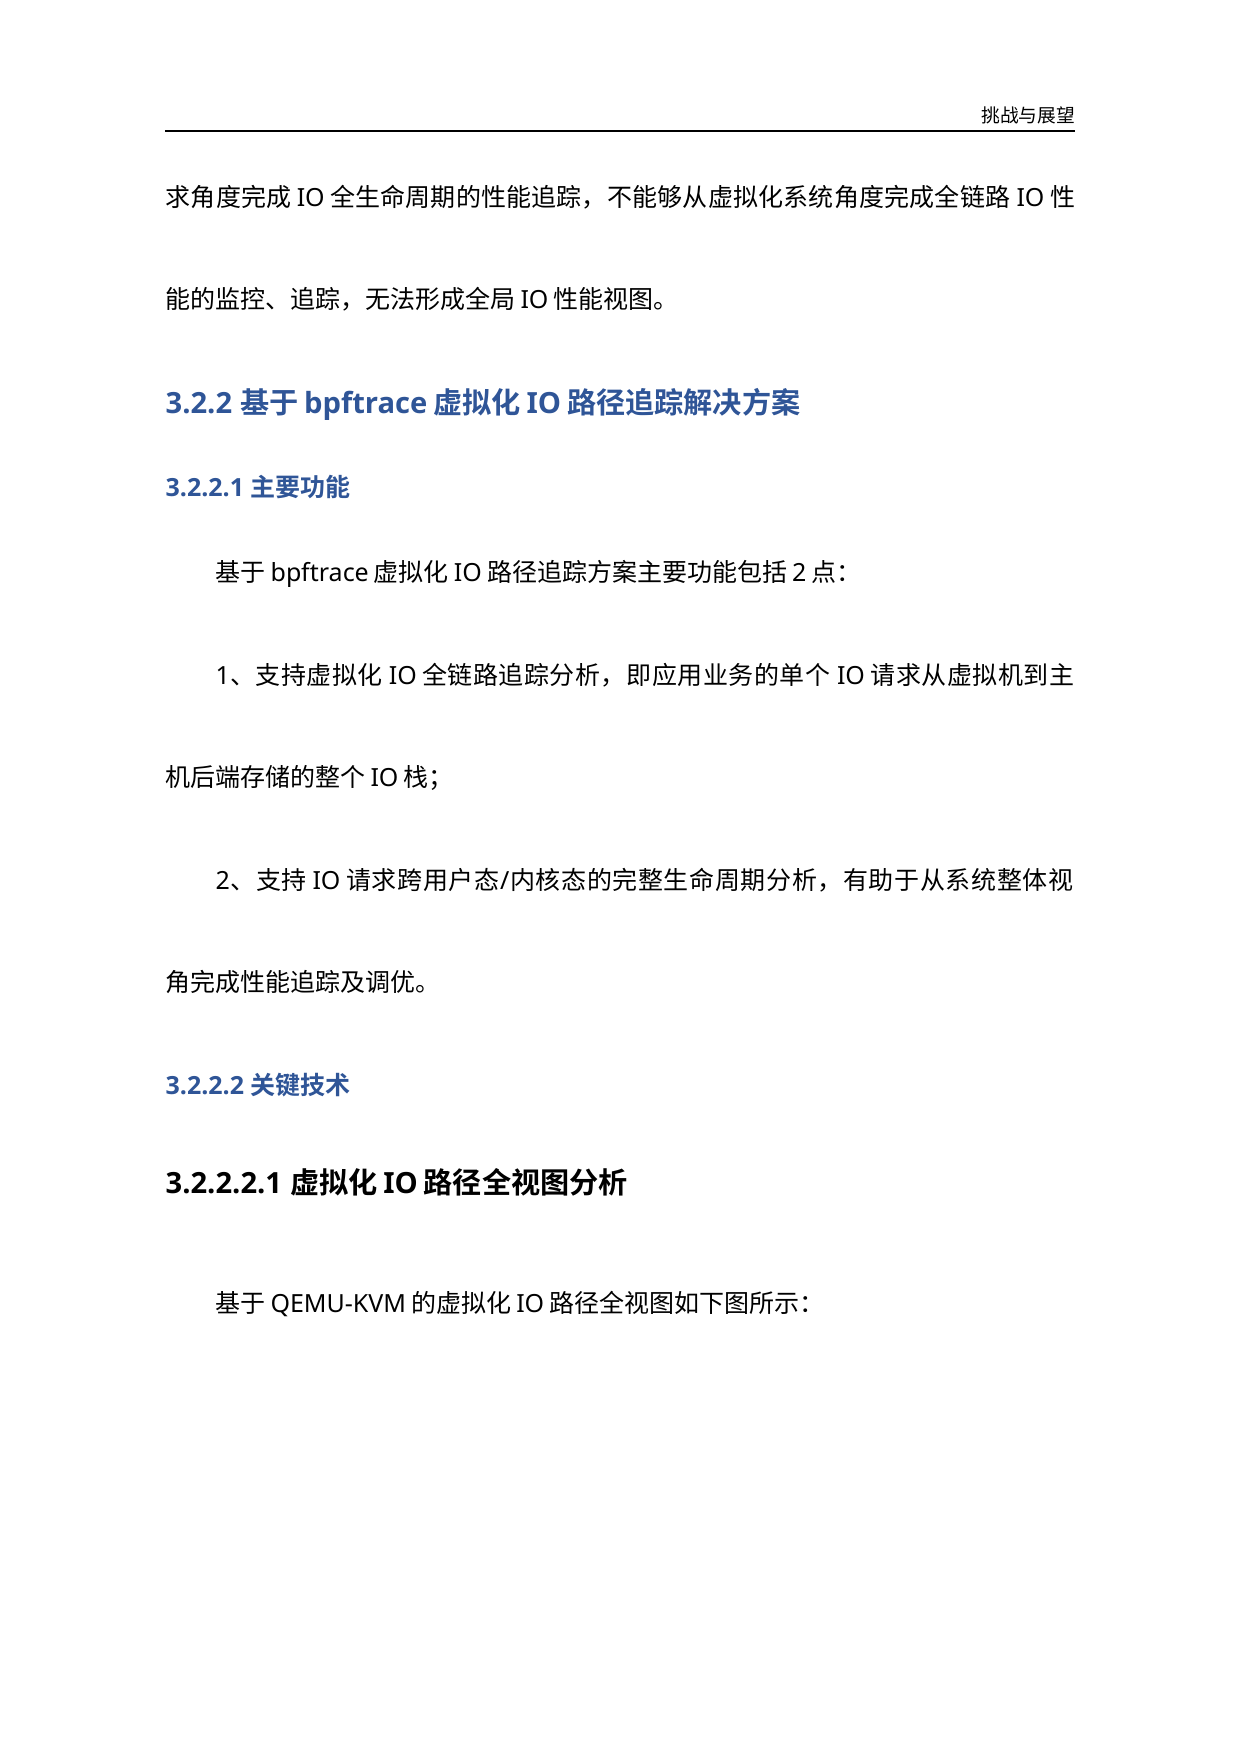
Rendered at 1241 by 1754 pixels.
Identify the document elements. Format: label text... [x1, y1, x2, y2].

subtitle 关键技术 [165, 1049, 1075, 1117]
text 1、支持虚拟化IO全链路追踪分析，即应用业务的单个IO请求从虚拟机到主机后端存储的整个IO栈； [165, 639, 1075, 809]
subtitle 3.2.2.2.1 虚拟化IO路径全视图分析 [165, 1146, 1075, 1214]
subtitle 基于bpftrace虚拟化IO路径追踪解决方案 [165, 367, 1075, 435]
subtitle 主要功能 [165, 452, 1075, 519]
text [165, 162, 1075, 332]
text 2、支持IO请求跨用户态/内核态的完整生命周期分析，有助于从系统整体视角完成性能追踪及调优。 [165, 844, 1075, 1014]
text 基于QEMU-KVM的虚拟化IO路径全视图如下图所示： [165, 1268, 1075, 1336]
text 基于bpftrace虚拟化IO路径追踪方案主要功能包括2点： [165, 537, 1075, 604]
